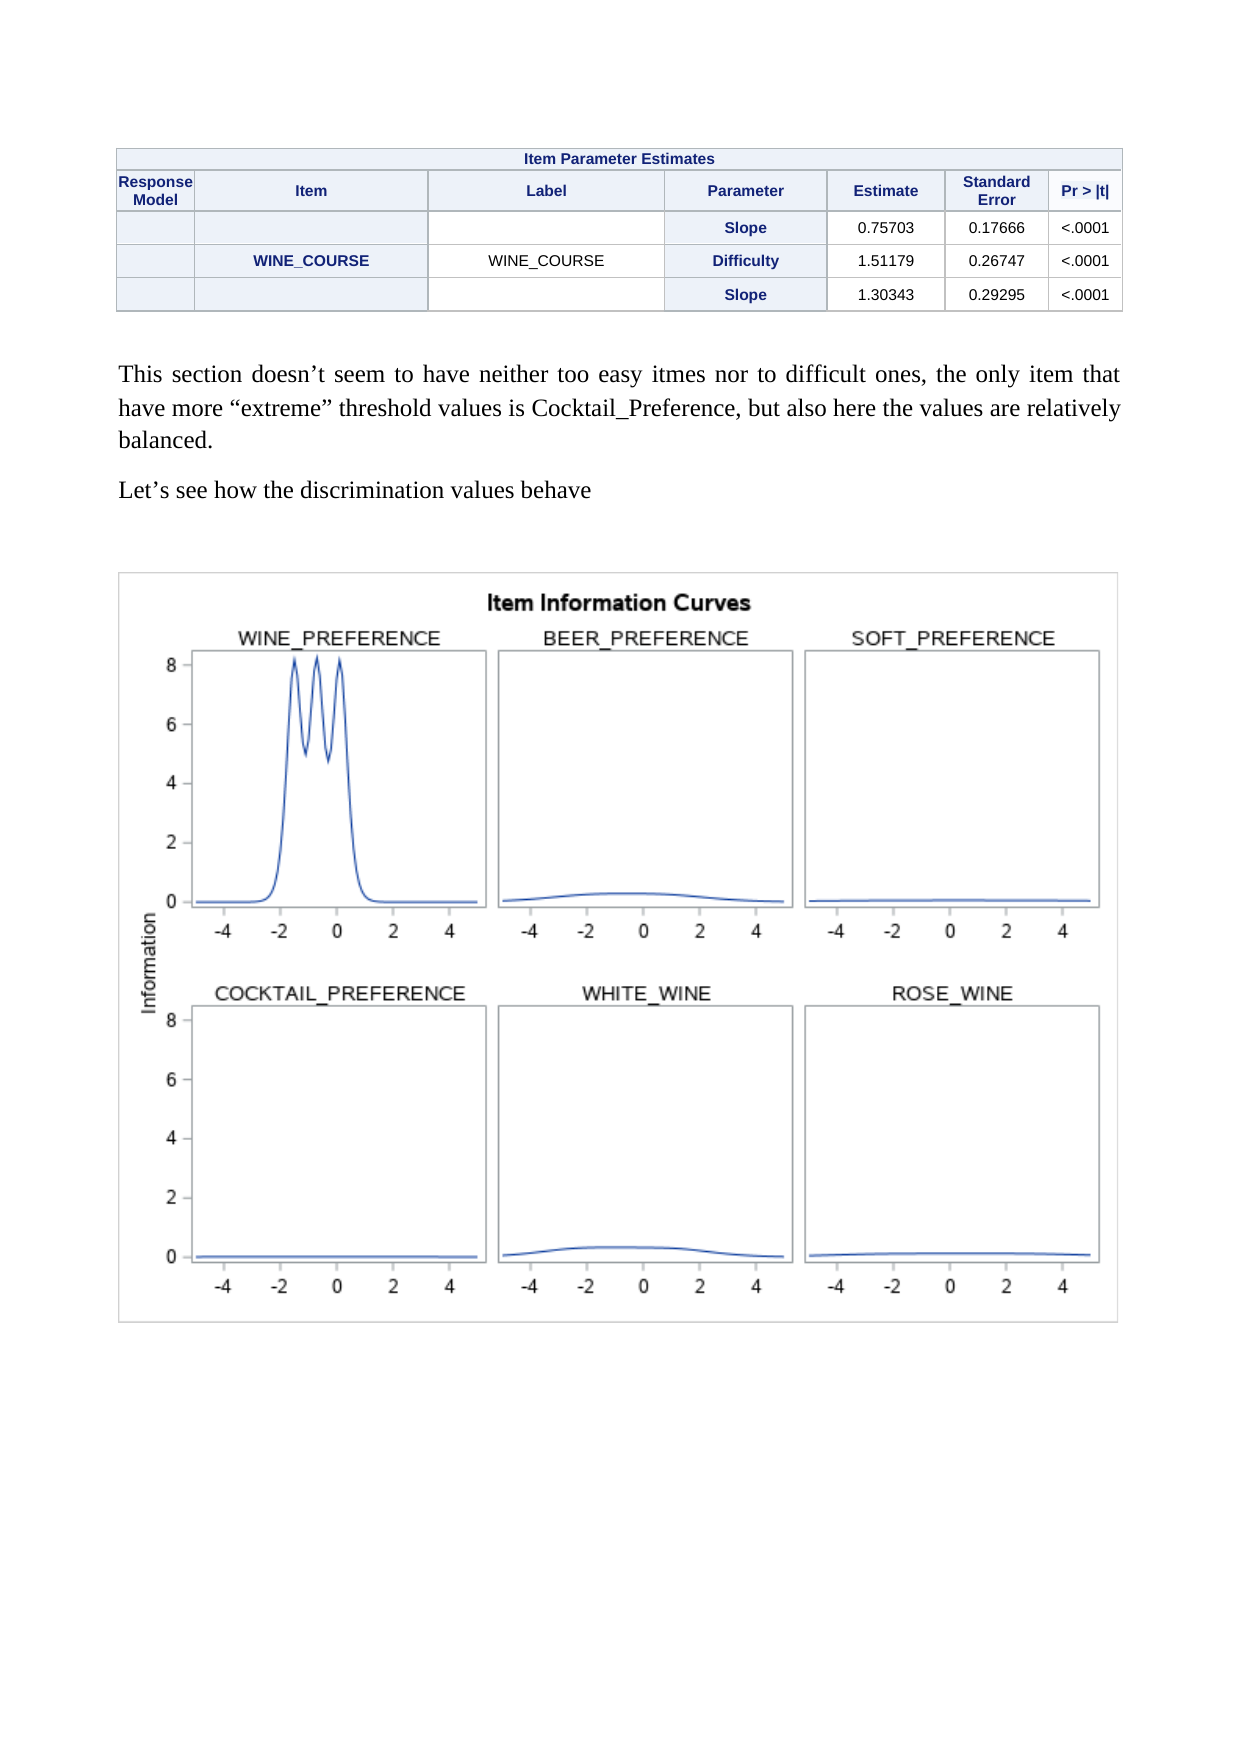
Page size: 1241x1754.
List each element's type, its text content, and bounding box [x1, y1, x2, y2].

table_cell Response Model [117, 171, 194, 210]
text Let’s see how the discrimination values behave [118, 475, 1122, 504]
table_cell Pr > |t| [1049, 169, 1122, 210]
table_cell <.0001 [1049, 210, 1122, 243]
table_cell WINE_COURSE [429, 245, 664, 277]
table_cell <.0001 [1049, 277, 1122, 310]
table_cell 0.26747 [946, 245, 1048, 277]
table_cell Parameter [665, 171, 826, 210]
table_header Item Parameter Estimates [117, 149, 1122, 169]
table_cell [117, 212, 194, 243]
table_cell 1.51179 [828, 245, 944, 277]
table_cell 0.17666 [946, 212, 1048, 243]
picture [118, 572, 1119, 1323]
table_cell [117, 245, 194, 277]
table_cell Label [429, 171, 664, 210]
table_cell Standard Error [946, 171, 1048, 210]
table_cell 1.30343 [828, 278, 944, 310]
table_cell [195, 278, 427, 310]
table_cell Slope [665, 278, 826, 310]
table_cell WINE_COURSE [195, 245, 427, 277]
table_cell [117, 278, 194, 310]
table_cell Item [195, 171, 427, 210]
text This section doesn’t seem to have neither too easy itmes nor to difficult ones, the only item that have more “extreme” threshold values is Cocktail_Preference, but also here the values are relatively balanced. [118, 359, 1122, 454]
table_cell Slope [665, 212, 826, 243]
table_cell [429, 212, 664, 243]
table_cell <.0001 [1049, 244, 1122, 277]
table_cell [429, 278, 664, 310]
table_cell 0.29295 [946, 278, 1048, 310]
table_cell 0.75703 [828, 212, 944, 243]
table_cell Estimate [828, 171, 944, 210]
table_cell Difficulty [665, 245, 826, 277]
table_cell [195, 212, 427, 243]
